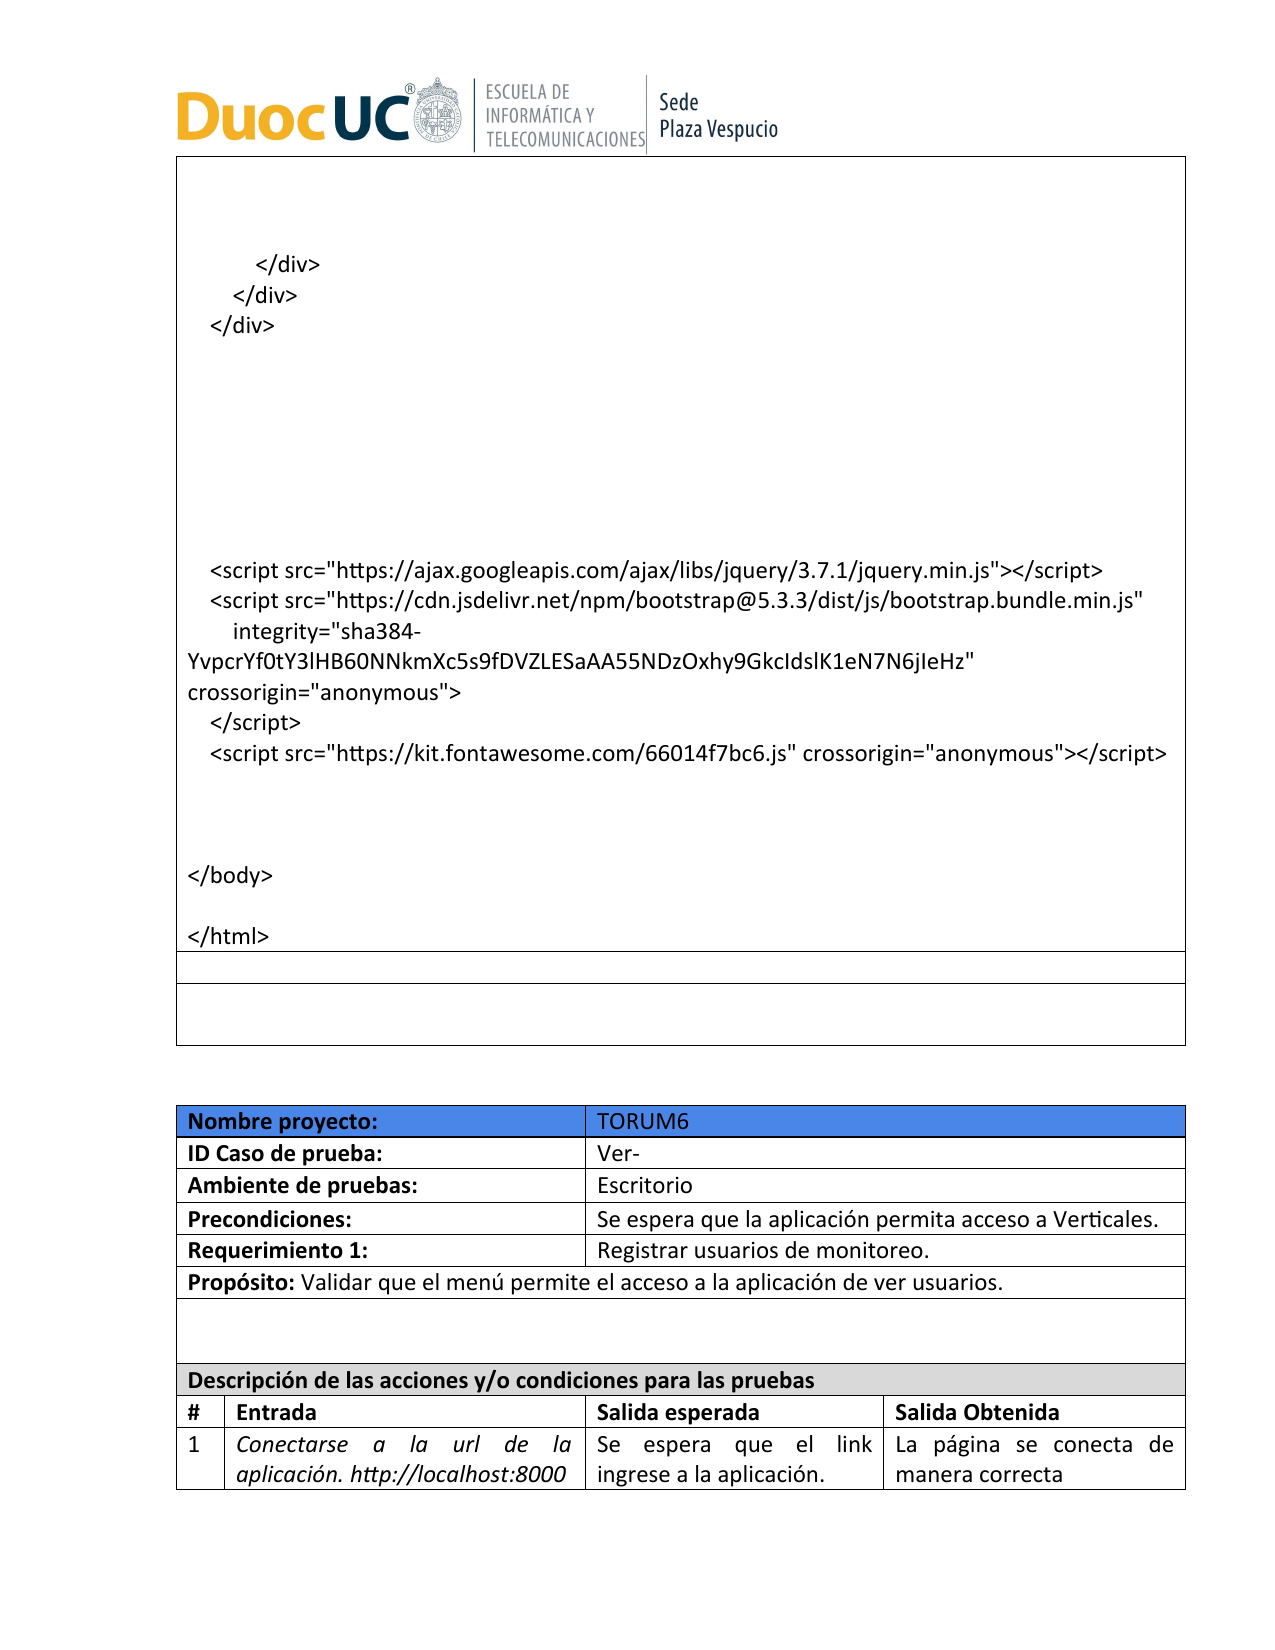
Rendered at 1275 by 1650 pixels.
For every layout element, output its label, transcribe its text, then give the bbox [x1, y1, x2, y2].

table_cell Registrar usuarios de monitoreo. [586, 1235, 1185, 1266]
table_header TORUM6 [586, 1106, 1185, 1136]
table_cell Escritorio [586, 1169, 1185, 1202]
table_cell Propósito: Validar que el menú permite el acceso a la aplicación de ver usuarios. [177, 1267, 1185, 1297]
table_cell [177, 952, 1185, 982]
table_cell Salida Obtenida [884, 1396, 1185, 1427]
table_header Nombre proyecto: [177, 1106, 585, 1136]
table_cell Requerimiento 1: [177, 1235, 585, 1266]
table_cell Precondiciones: [177, 1203, 585, 1234]
table_cell Entrada [225, 1396, 585, 1427]
picture [177, 73, 778, 156]
table_cell [177, 1299, 1185, 1363]
table_cell ID Caso de prueba: [177, 1138, 585, 1168]
table_cell # [177, 1396, 224, 1427]
table_cell [177, 984, 1185, 1044]
table_cell Ambiente de pruebas: [177, 1169, 585, 1202]
table_cell 1 [177, 1428, 224, 1489]
table_cell La página se conecta de manera correcta [884, 1428, 1185, 1489]
table_cell Conectarse a la url de la aplicación. http://localhost:8000 [225, 1428, 585, 1489]
table_cell Salida esperada [586, 1396, 883, 1427]
table_cell Se espera que el link ingrese a la aplicación. [586, 1428, 883, 1489]
table_cell Descripción de las acciones y/o condiciones para las pruebas [177, 1364, 1185, 1395]
table_cell Se espera que la aplicación permita acceso a Verticales. [586, 1203, 1185, 1234]
table_cell Ver- [586, 1138, 1185, 1168]
